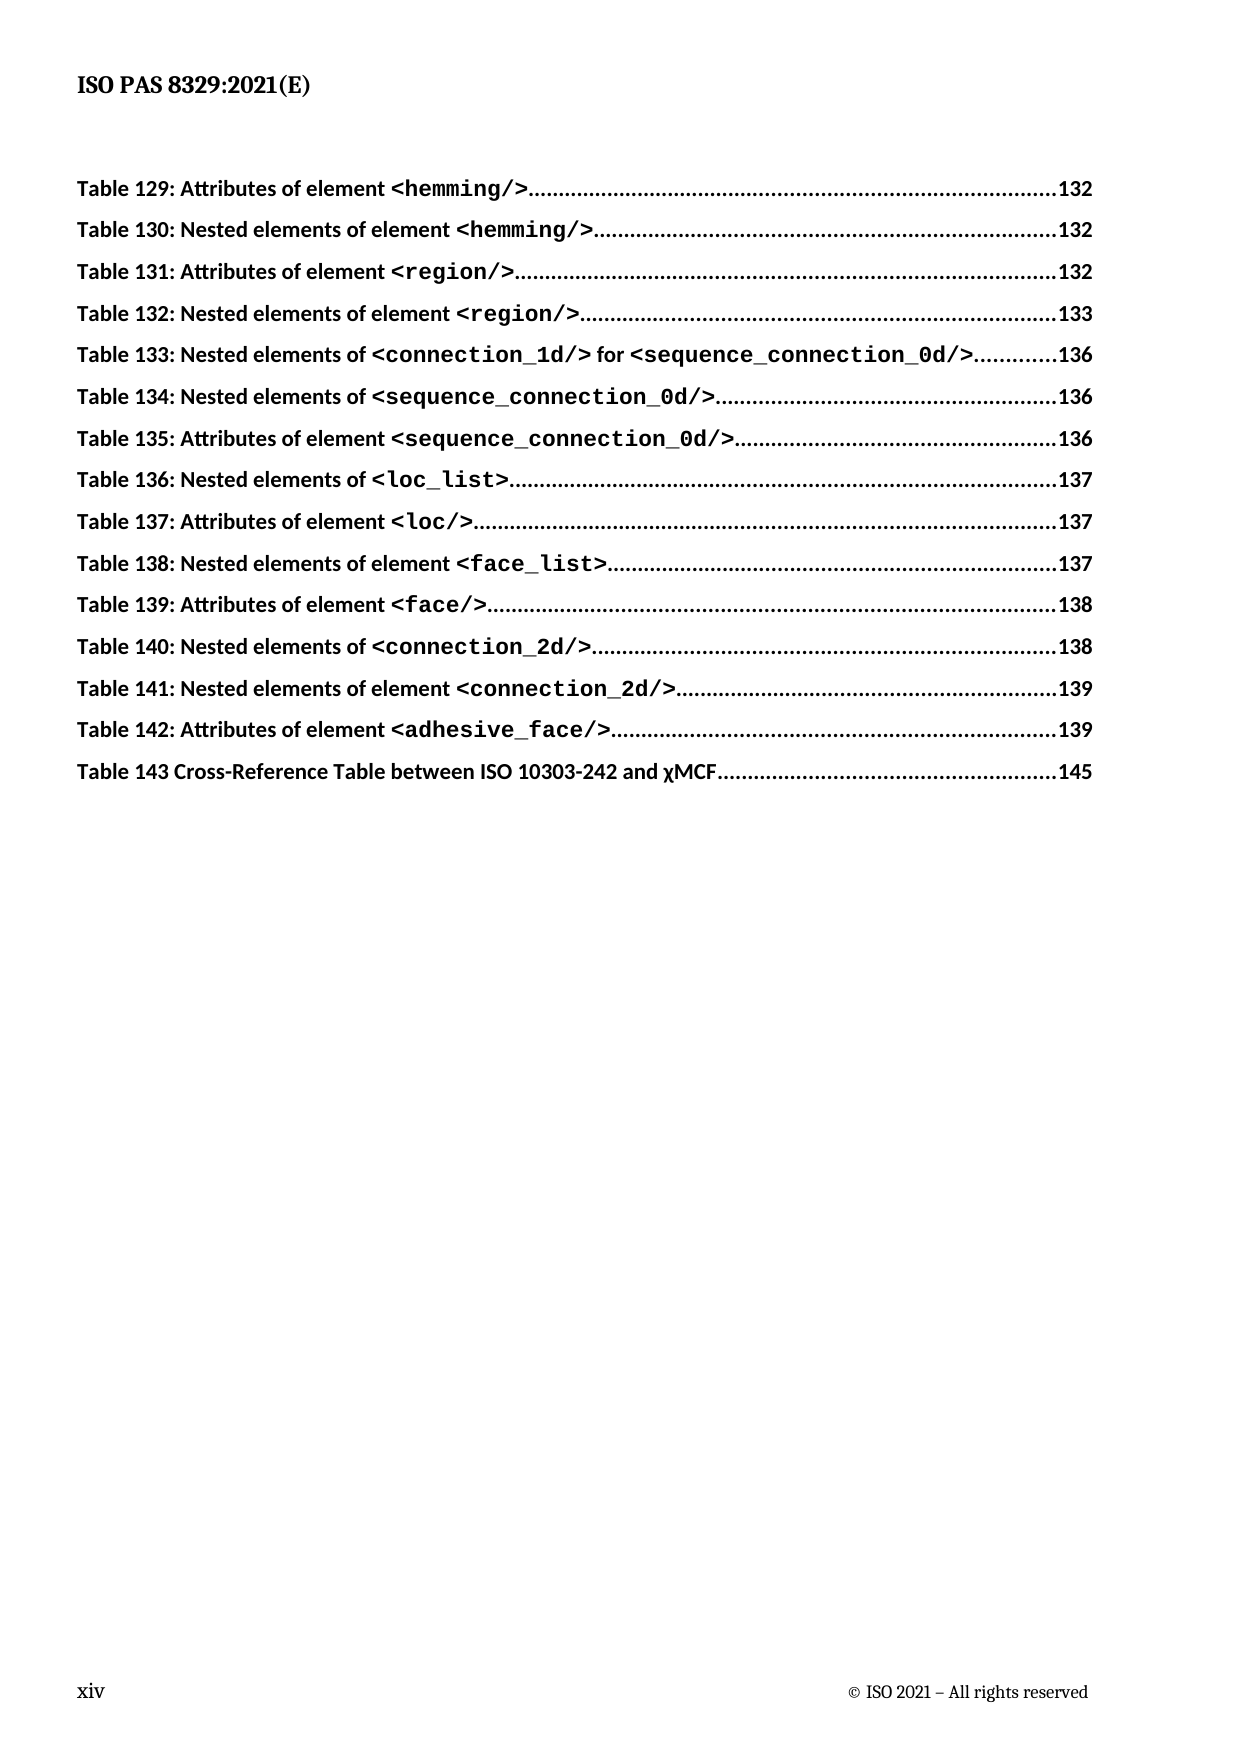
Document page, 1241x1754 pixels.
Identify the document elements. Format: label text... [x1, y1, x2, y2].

text Table 135: Attributes of element <sequence_connection_0d/> 136 [77, 424, 1040, 453]
text Table 134: Nested elements of <sequence_connection_0d/> 136 [77, 382, 1040, 411]
text Table 137: Attributes of element <loc/> 137 [77, 507, 1040, 536]
text Table 139: Attributes of element <face/> 138 [77, 591, 1040, 620]
text Table 131: Attributes of element <region/> 132 [77, 257, 1040, 286]
text Table 140: Nested elements of <connection_2d/> 138 [77, 632, 1040, 661]
text Table 143 Cross-Reference Table between ISO 10303-242 and χMCF 145 [77, 757, 1040, 785]
text Table 136: Nested elements of <loc_list> 137 [77, 466, 1040, 495]
text Table 142: Attributes of element <adhesive_face/> 139 [77, 716, 1040, 745]
text Table 133: Nested elements of <connection_1d/> for <sequence_connection_0d/> 136 [77, 341, 1040, 370]
text Table 130: Nested elements of element <hemming/> 132 [77, 216, 1040, 245]
text Table 132: Nested elements of element <region/> 133 [77, 299, 1040, 328]
text Table 129: Attributes of element <hemming/> 132 [77, 174, 1040, 203]
text Table 138: Nested elements of element <face_list> 137 [77, 549, 1040, 578]
text Table 141: Nested elements of element <connection_2d/> 139 [77, 674, 1040, 703]
